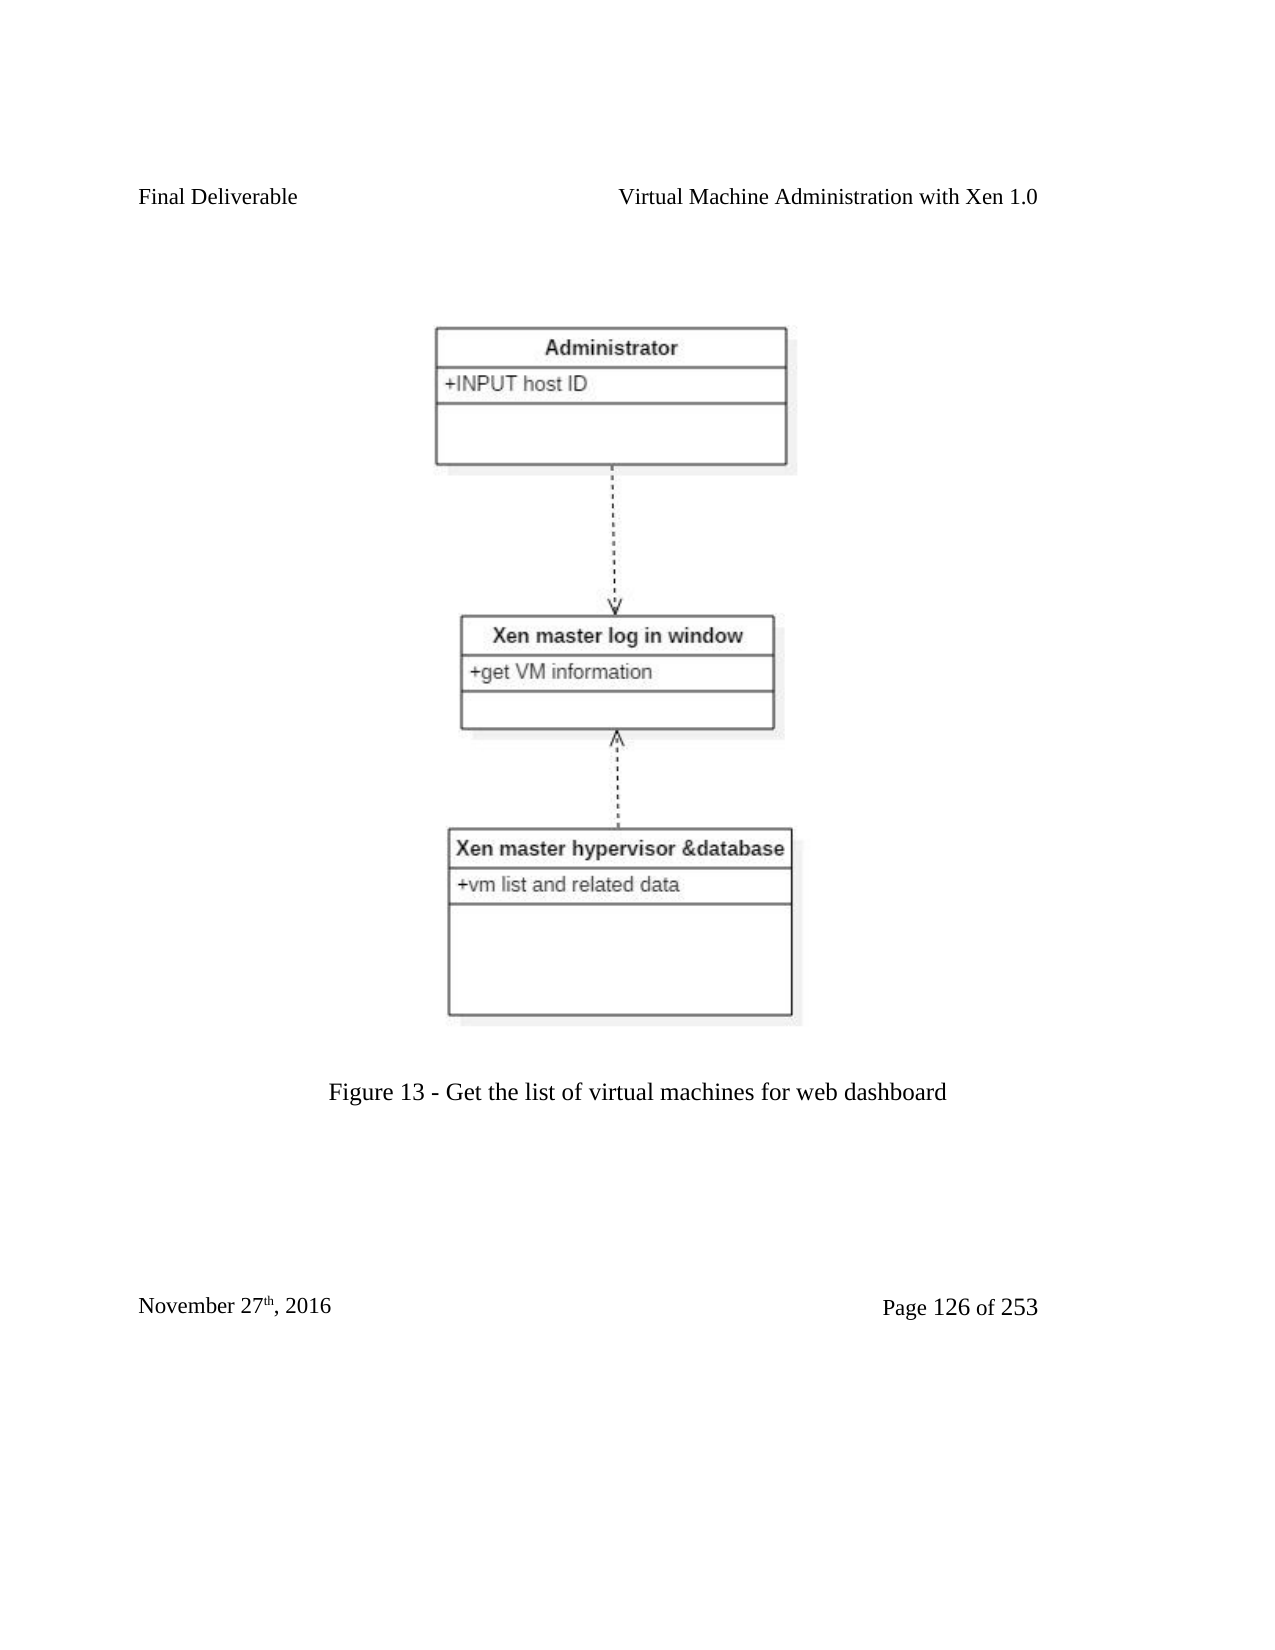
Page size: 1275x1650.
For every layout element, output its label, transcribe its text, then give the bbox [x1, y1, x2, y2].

picture [421, 313, 854, 1078]
text Figure 13 - Get the list of virtual machines for web dashboard [150, 1077, 1125, 1106]
